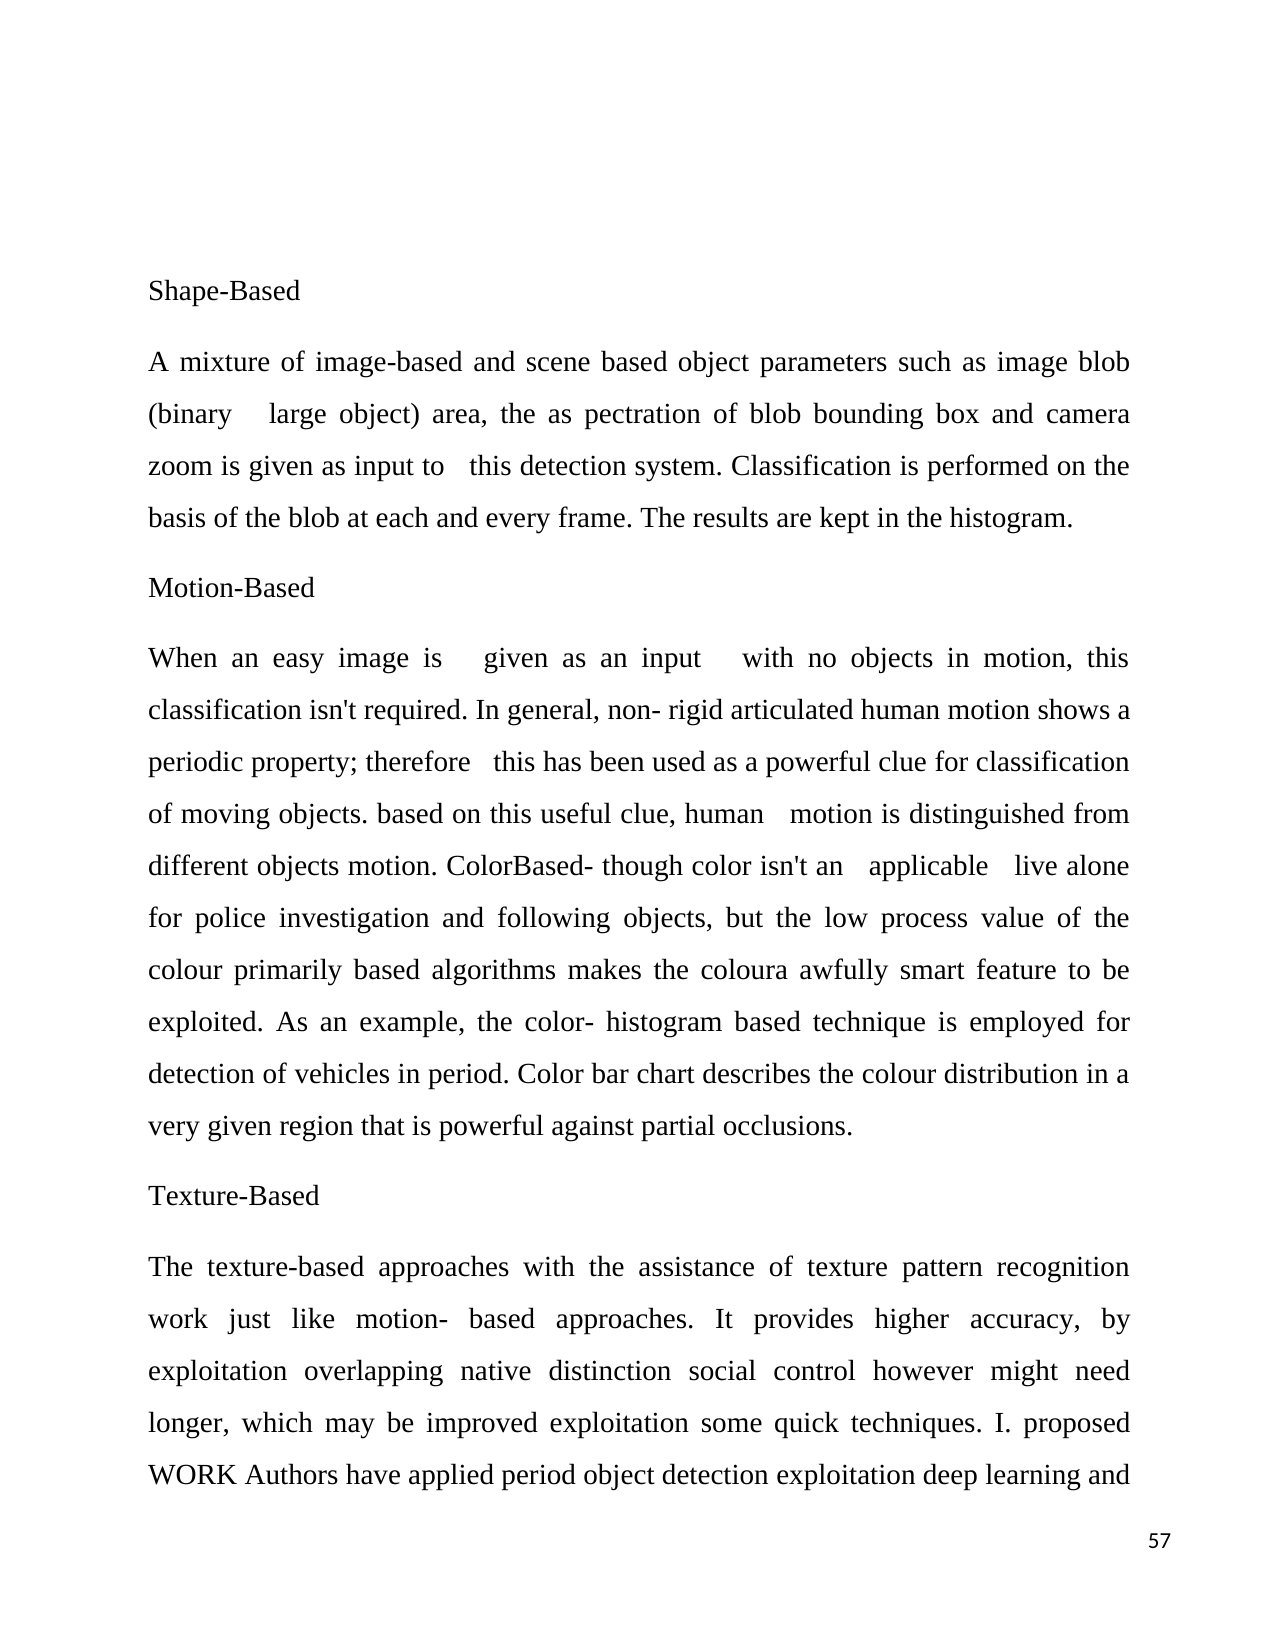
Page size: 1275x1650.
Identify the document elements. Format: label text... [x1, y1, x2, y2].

text Texture-Based [148, 1178, 1131, 1212]
text A mixture of image-based and scene based object parameters such as image blob (binary large object) area, the as pectration of blob bounding box and camera zoom is given as input to this detection system. Classification is performed on the basis of the blob at each and every frame. The results are kept in the histogram. [148, 344, 1131, 533]
text When an easy image is given as an input with no objects in motion, this classification isn't required. In general, non- rigid articulated human motion shows a periodic property; therefore this has been used as a powerful clue for classification of moving objects. based on this useful clue, human motion is distinguished from different objects motion. ColorBased- though color isn't an applicable live alone for police investigation and following objects, but the low process value of the colour primarily based algorithms makes the coloura awfully smart feature to be exploited. As an example, the color- histogram based technique is employed for detection of vehicles in period. Color bar chart describes the colour distribution in a very given region that is powerful against partial occlusions. [148, 640, 1131, 1142]
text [148, 1249, 1131, 1490]
text Motion-Based [148, 570, 1131, 604]
text Shape-Based [148, 273, 1131, 307]
